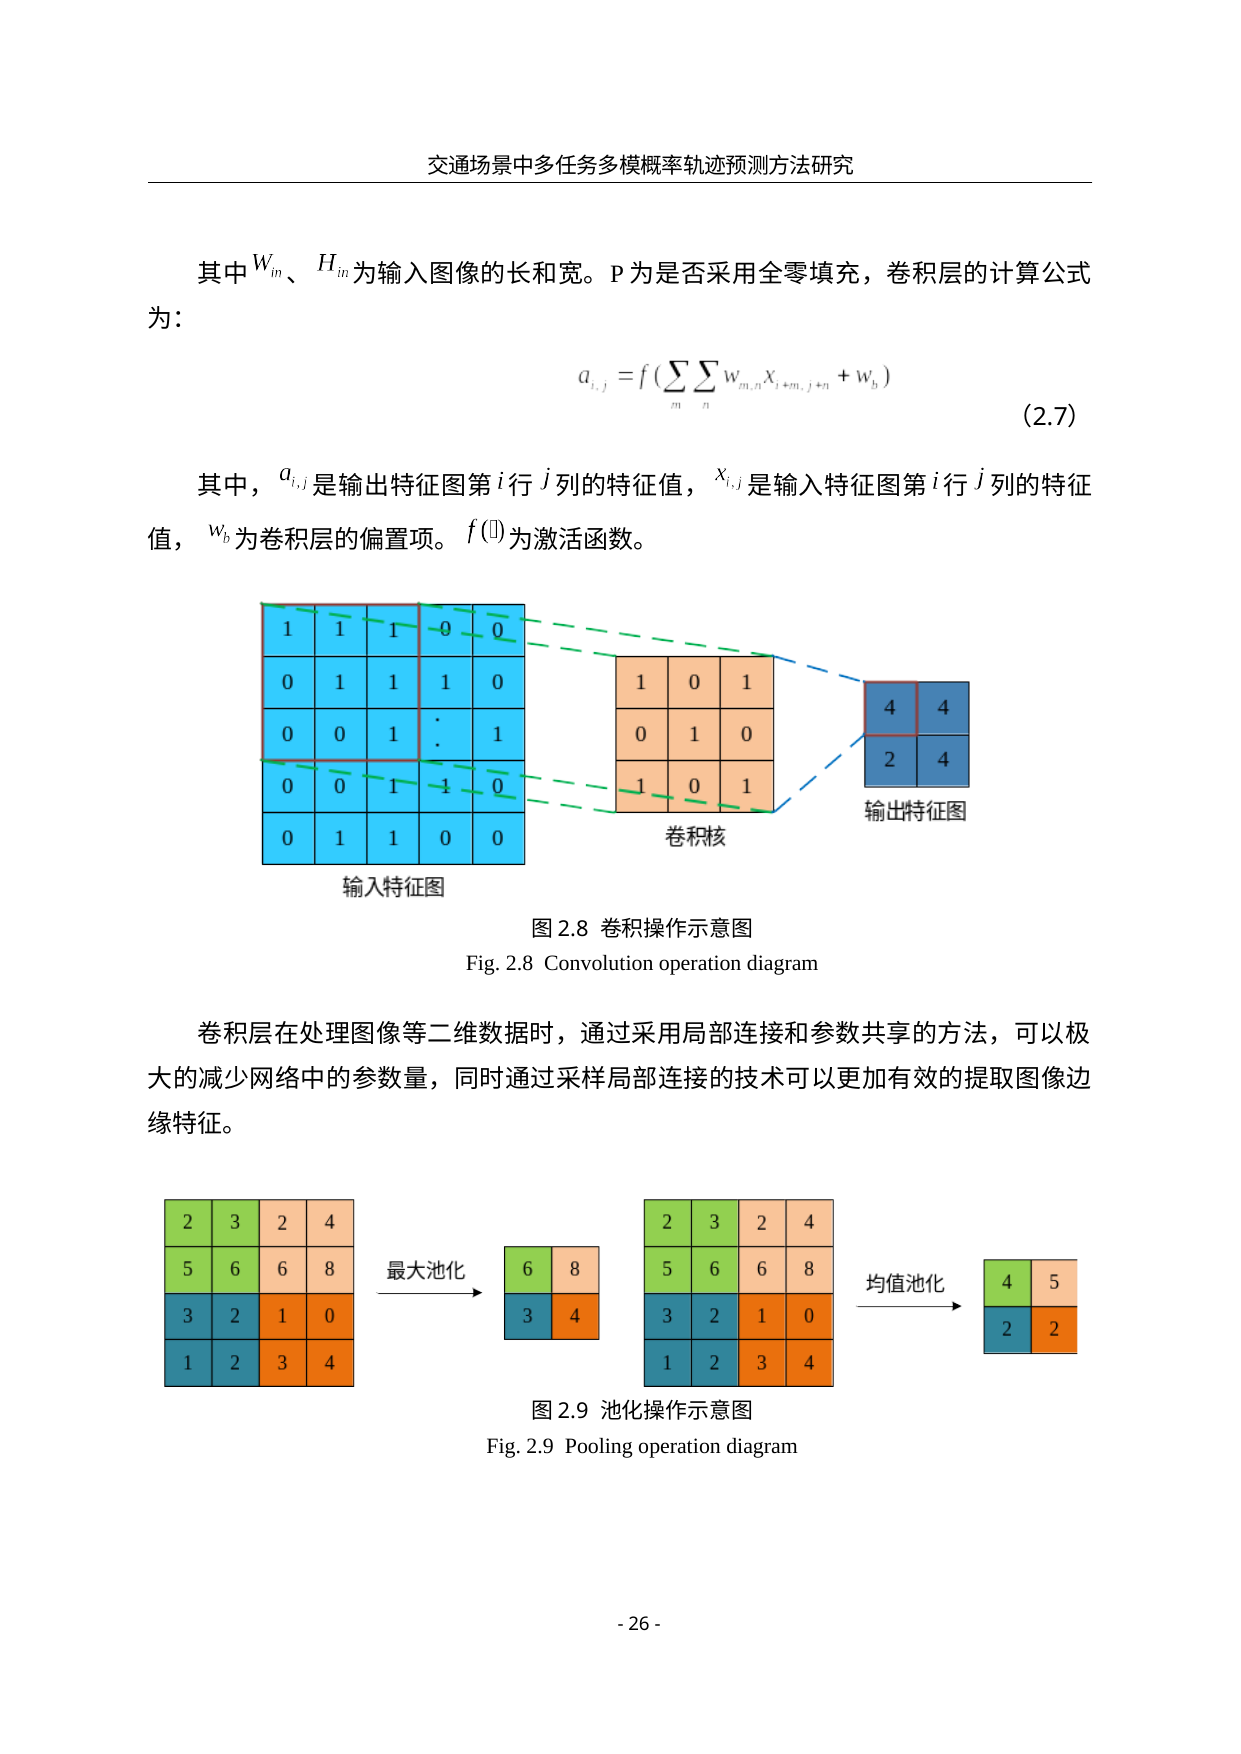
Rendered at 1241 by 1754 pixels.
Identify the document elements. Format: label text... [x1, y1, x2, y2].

text （2.7） [148, 357, 1092, 433]
text 卷积层在处理图像等二维数据时，通过采用局部连接和参数共享的方法，可以极大的减少网络中的参数量，同时通过采样局部连接的技术可以更加有效的提取图像边缘特征。 [148, 1013, 1092, 1140]
text Fig. 2.8 Convolution operation diagram [148, 950, 1092, 976]
text 图2.9 池化操作示意图 [148, 1393, 1092, 1425]
text 图2.8 卷积操作示意图 [148, 911, 1092, 942]
text 其中、为输入图像的长和宽。P为是否采用全零填充，卷积层的计算公式为： [148, 246, 1092, 335]
text 其中，是输出特征图第行列的特征值，是输入特征图第行列的特征值， 为卷积层的偏置项。为激活函数。 [148, 454, 1092, 555]
text Fig. 2.9 Pooling operation diagram [148, 1433, 1092, 1458]
